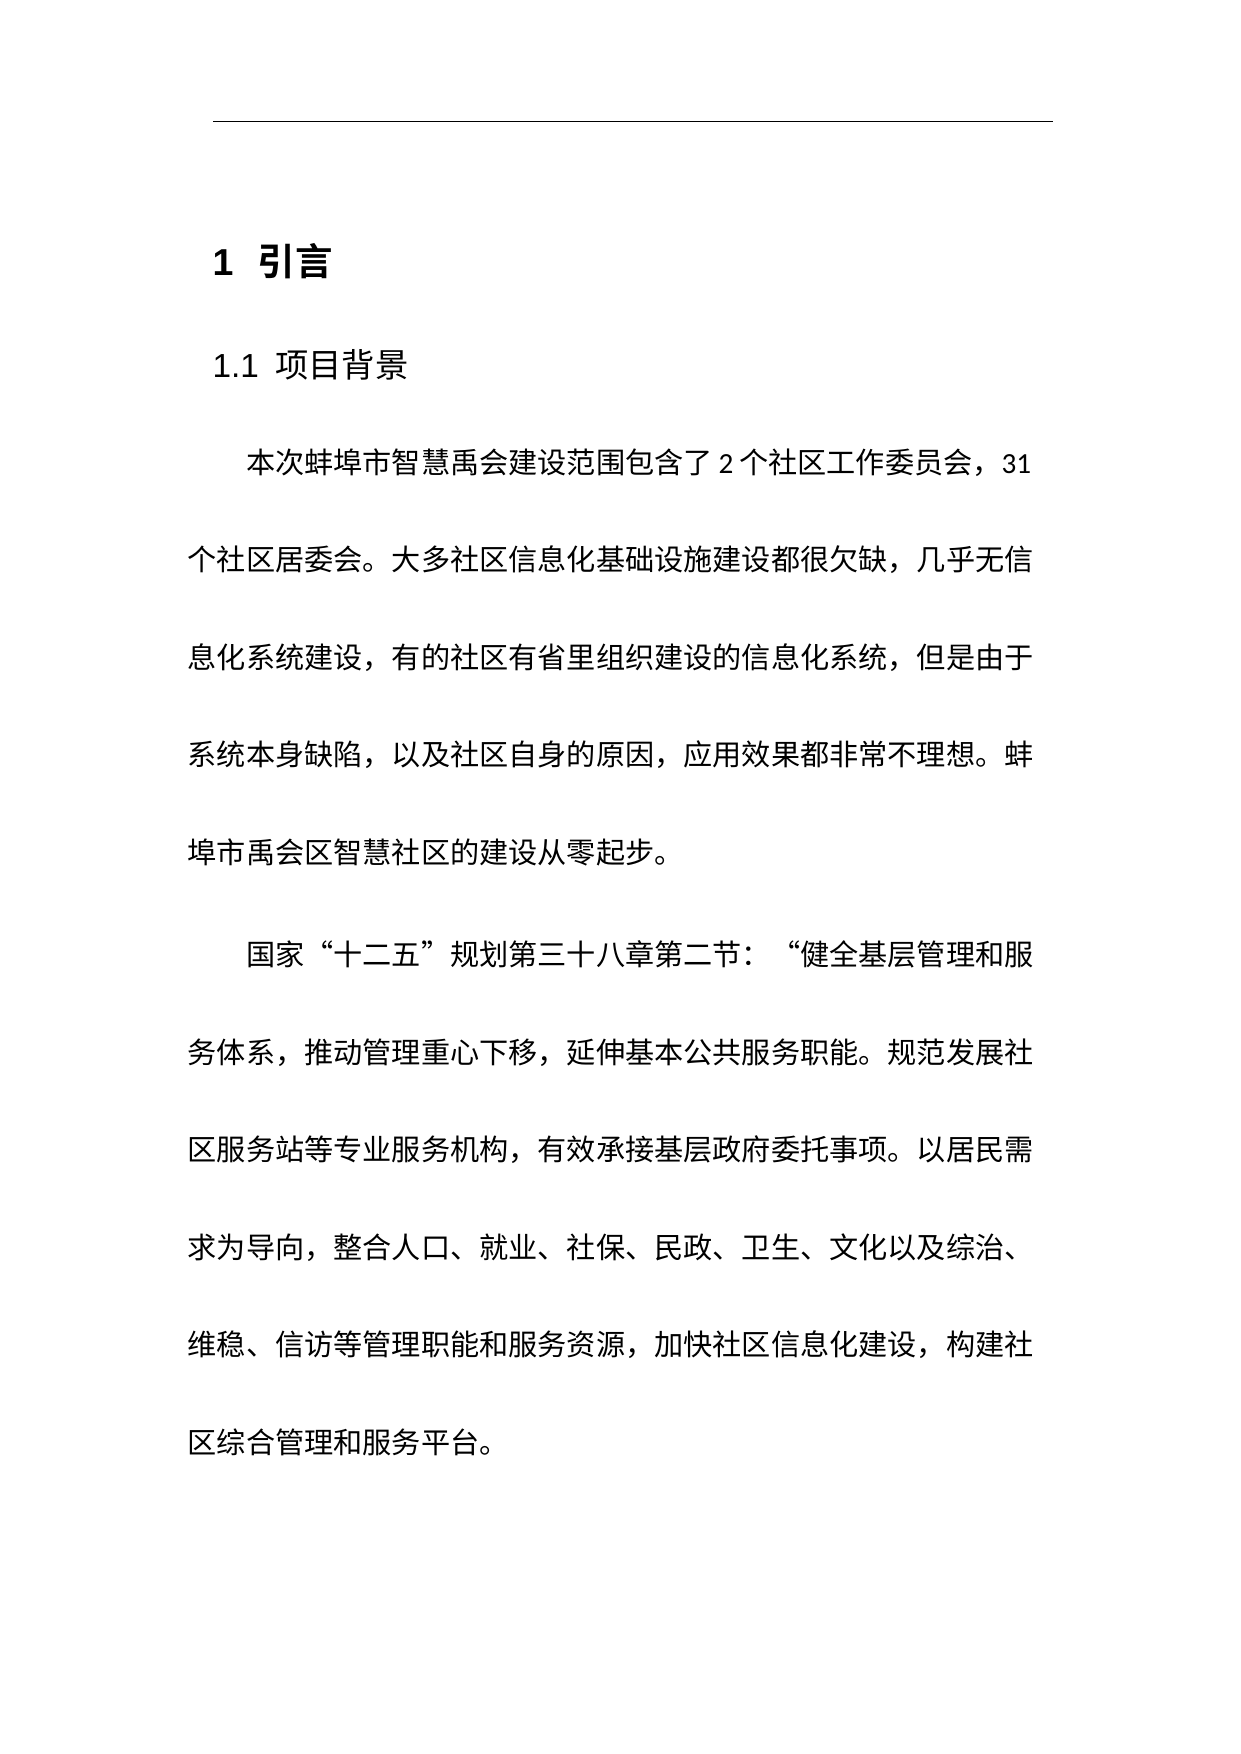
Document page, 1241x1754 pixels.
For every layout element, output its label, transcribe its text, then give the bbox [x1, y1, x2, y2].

subtitle 项目背景 [212, 330, 1053, 395]
subtitle 引言 [212, 227, 1053, 292]
text 本次蚌埠市智慧禹会建设范围包含了2个社区工作委员会，31个社区居委会。大多社区信息化基础设施建设都很欠缺，几乎无信息化系统建设，有的社区有省里组织建设的信息化系统，但是由于系统本身缺陷，以及社区自身的原因，应用效果都非常不理想。蚌埠市禹会区智慧社区的建设从零起步。 [187, 428, 1053, 883]
text 国家“十二五”规划第三十八章第二节：“健全基层管理和服务体系，推动管理重心下移，延伸基本公共服务职能。规范发展社区服务站等专业服务机构，有效承接基层政府委托事项。以居民需求为导向，整合人口、就业、社保、民政、卫生、文化以及综治、维稳、信访等管理职能和服务资源，加快社区信息化建设，构建社区综合管理和服务平台。 [187, 920, 1053, 1473]
